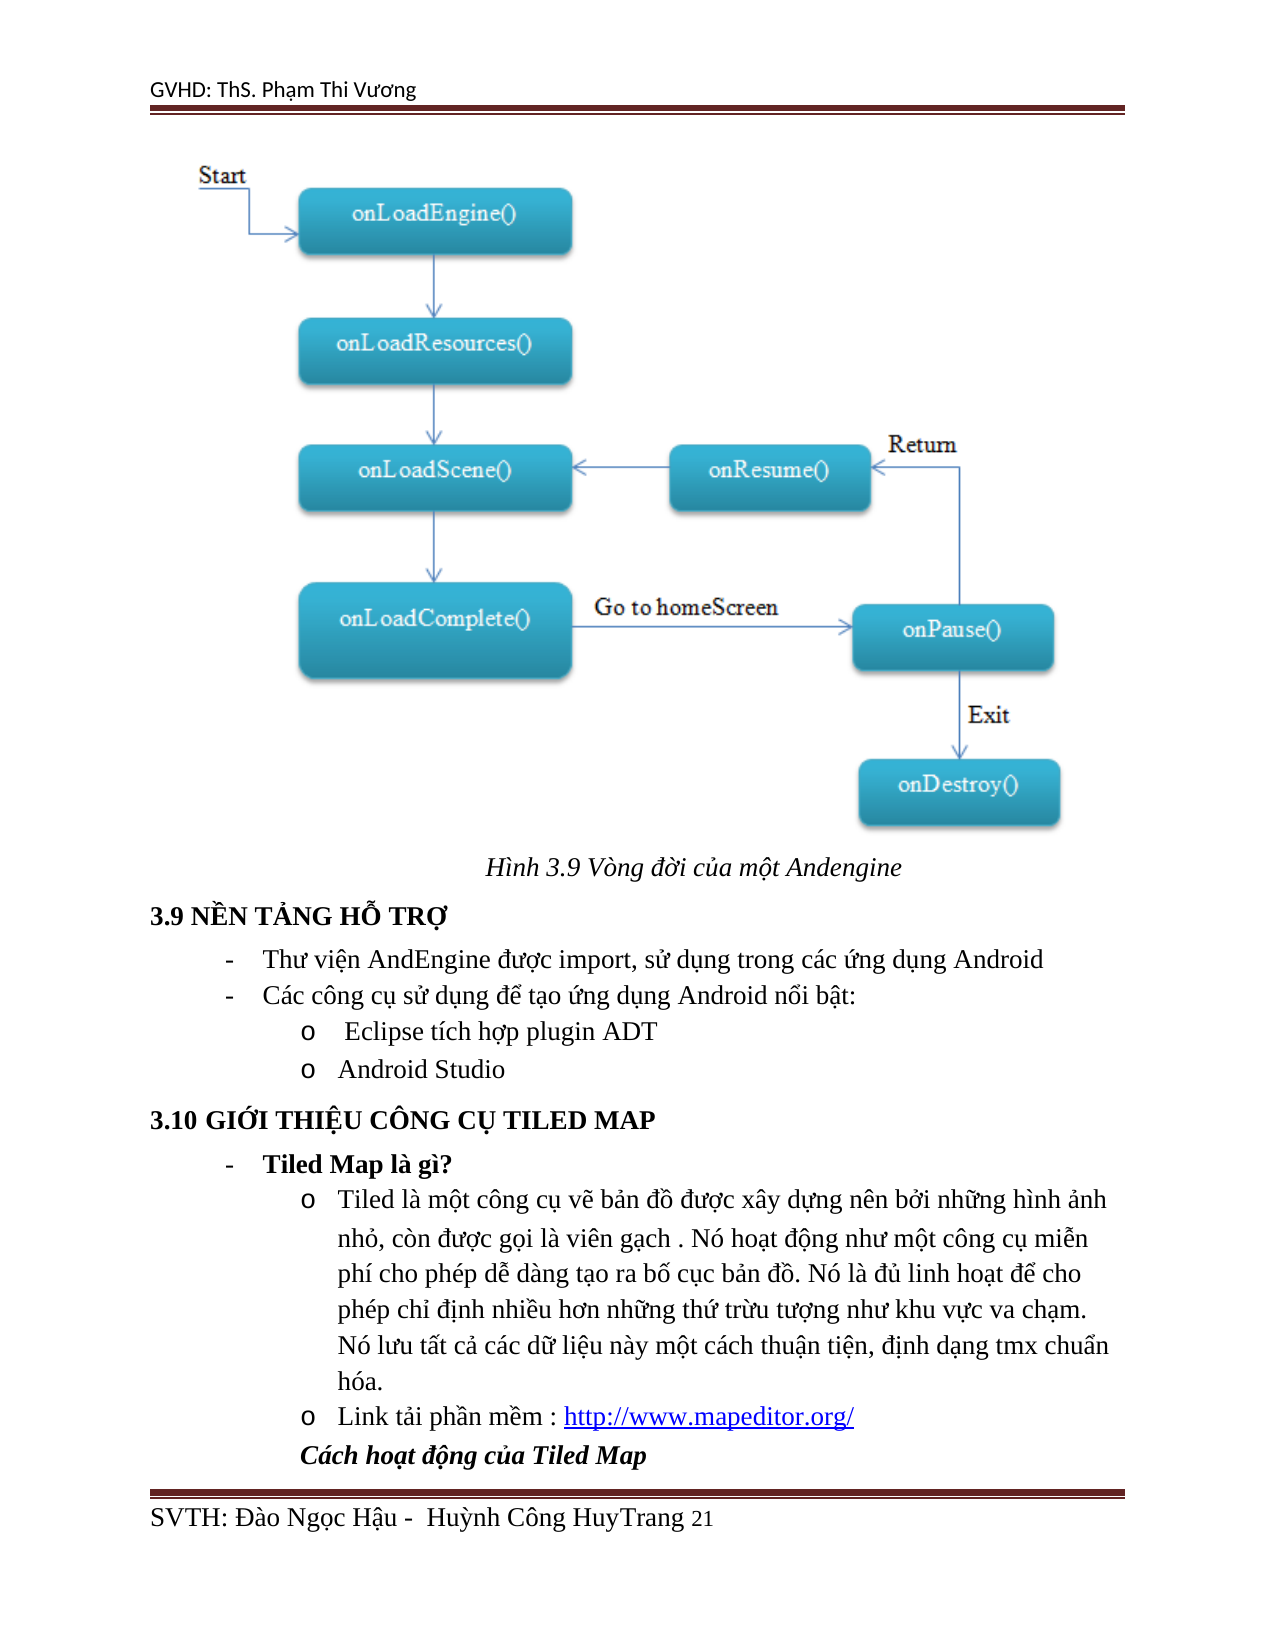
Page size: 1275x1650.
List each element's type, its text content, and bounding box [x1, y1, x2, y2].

list GIỚI THIỆU CÔNG CỤ TILED MAP [150, 1104, 1125, 1135]
list Eclipse tích hợp plugin ADT [300, 1015, 1125, 1048]
list Hình 3.9 Vòng đời của một Andengine [262, 852, 1125, 883]
text 3.9 NỀN TẢNG HỖ TRỢ [150, 900, 1125, 931]
list Các công cụ sử dụng để tạo ứng dụng Android nổi bật: [225, 979, 1125, 1010]
list Tiled là một công cụ vẽ bản đồ được xây dựng nên bởi những hình ảnh nhỏ, còn được gọi là viên gạch . Nó hoạt động như một công cụ miễn phí cho phép dễ dàng tạo ra bố cục bản đồ. Nó là đủ linh hoạt để cho phép chỉ định nhiều hơn những thứ trừu tượng như khu vực va chạm. Nó lưu tất cả các dữ liệu này một cách thuận tiện, định dạng tmx chuẩn hóa. [300, 1184, 1125, 1396]
list Link tải phần mềm : http://www.mapeditor.org/ [300, 1400, 1125, 1434]
list Tiled Map là gì? [225, 1148, 1125, 1179]
list Thư viện AndEngine được import, sử dụng trong các ứng dụng Android [225, 943, 1125, 974]
list Cách hoạt động của Tiled Map [300, 1439, 1125, 1470]
picture [183, 150, 1092, 839]
list Android Studio [300, 1053, 1125, 1087]
